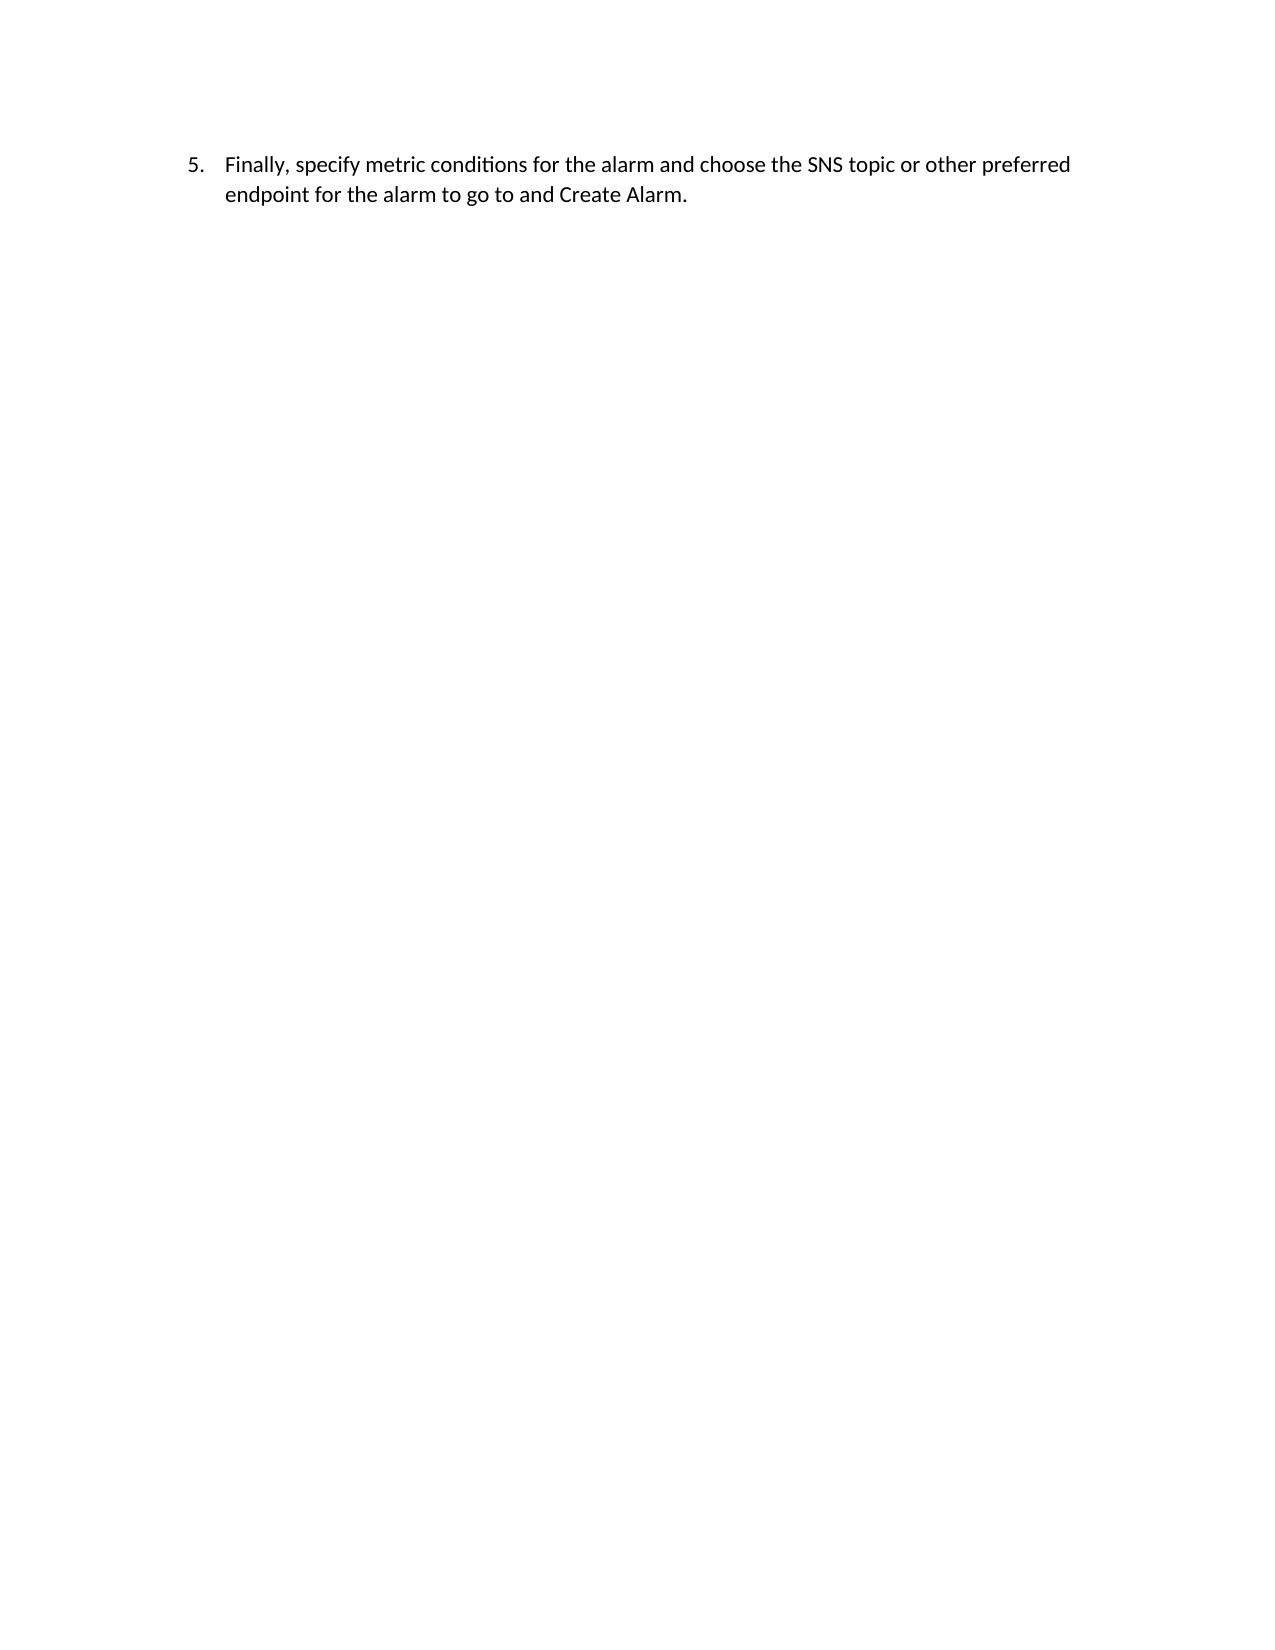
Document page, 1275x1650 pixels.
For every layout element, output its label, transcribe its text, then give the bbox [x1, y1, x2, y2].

list Finally, specify metric conditions for the alarm and choose the SNS topic or other preferred endpoint for the alarm to go to and Create Alarm. [187, 150, 1125, 208]
